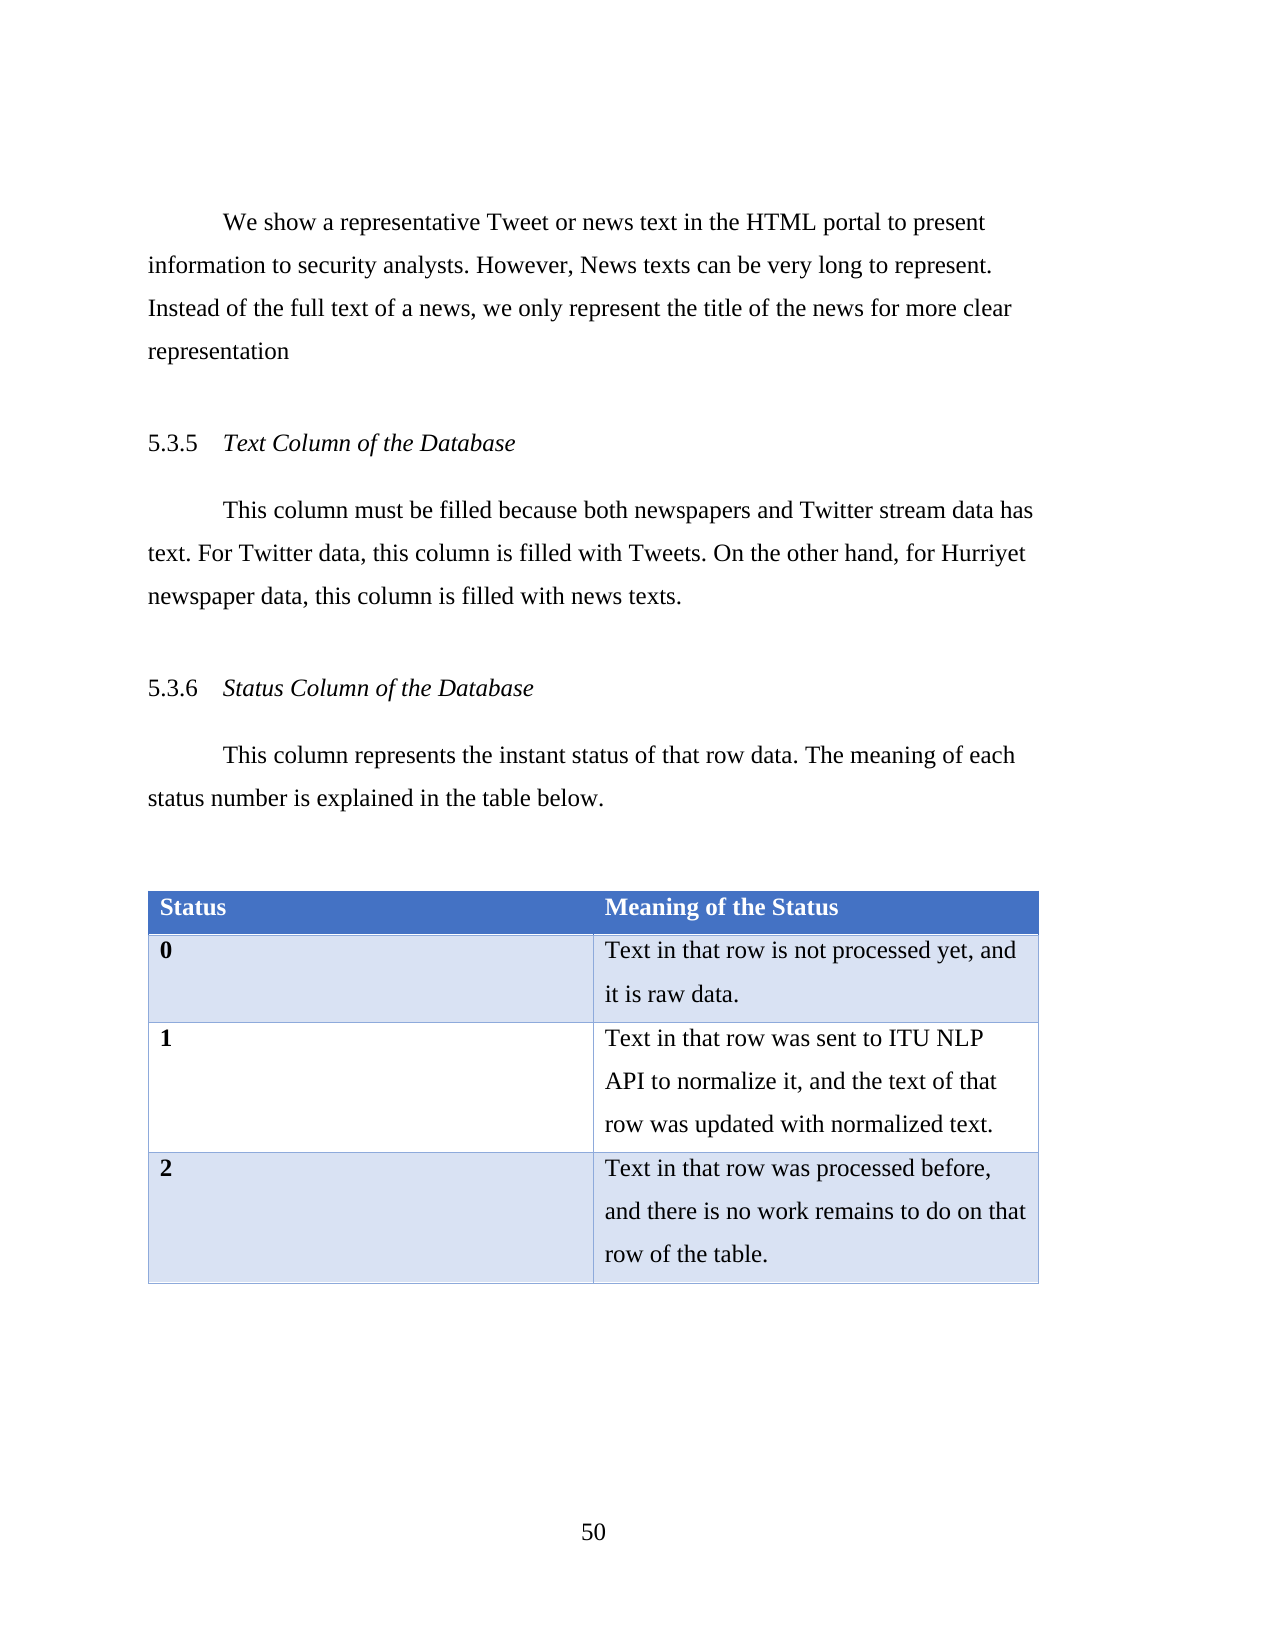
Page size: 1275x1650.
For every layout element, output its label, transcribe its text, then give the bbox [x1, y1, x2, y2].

table_cell 2 [149, 1153, 593, 1282]
table_cell 0 [149, 936, 593, 1022]
subtitle Text Column of the Database [148, 431, 1039, 456]
text This column must be filled because both newspapers and Twitter stream data has text. For Twitter data, this column is filled with Tweets. On the other hand, for Hurriyet newspaper data, this column is filled with news texts. [148, 495, 1039, 610]
table_header Status [149, 892, 593, 934]
text We show a representative Tweet or news text in the HTML portal to present information to security analysts. However, News texts can be very long to represent. Instead of the full text of a news, we only represent the title of the news for more clear representation [148, 207, 1039, 365]
table_cell Text in that row was processed before, and there is no work remains to do on that row of the table. [594, 1153, 1038, 1282]
table_cell Text in that row was sent to ITU NLP API to normalize it, and the text of that row was updated with normalized text. [594, 1023, 1038, 1152]
subtitle Status Column of the Database [148, 676, 1039, 701]
table_header Meaning of the Status [594, 892, 1038, 934]
table_cell 1 [149, 1023, 593, 1152]
table_cell Text in that row is not processed yet, and it is raw data. [594, 936, 1038, 1022]
text This column represents the instant status of that row data. The meaning of each status number is explained in the table below. [148, 740, 1039, 812]
